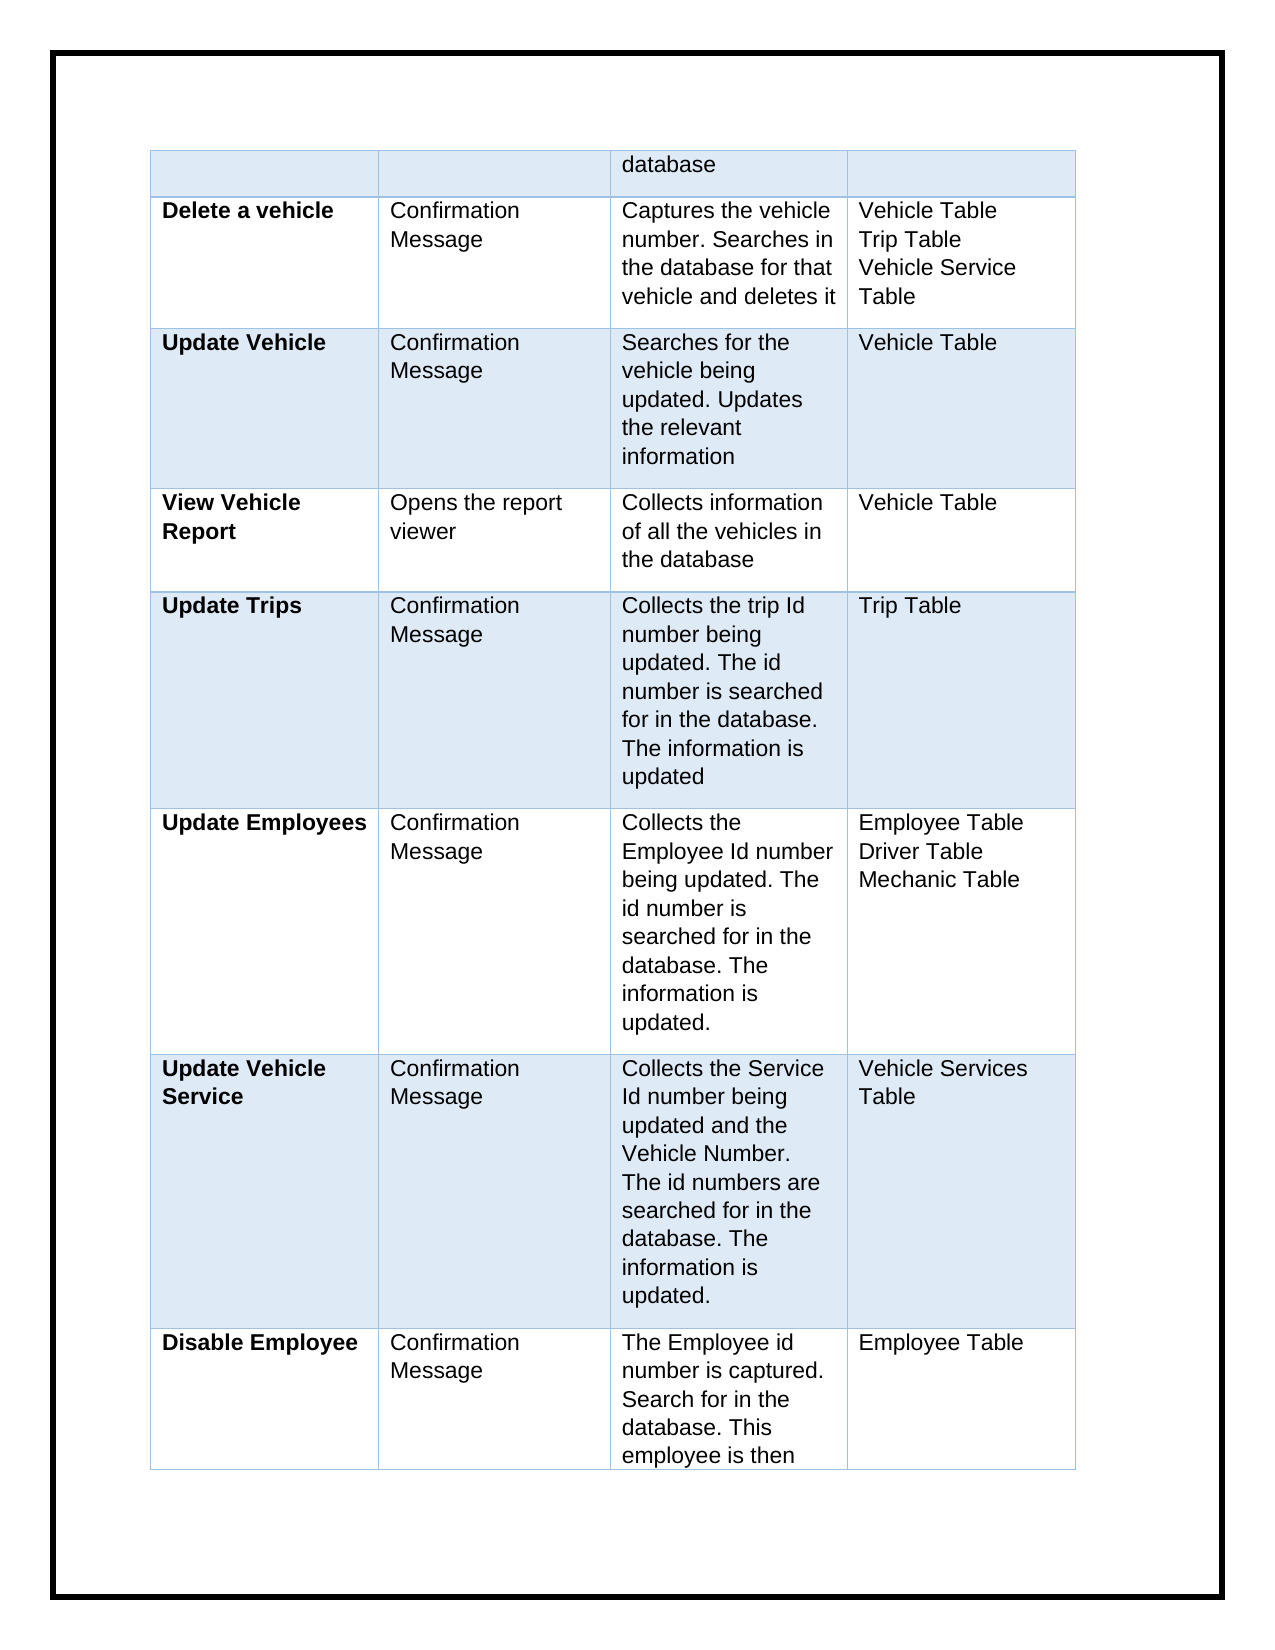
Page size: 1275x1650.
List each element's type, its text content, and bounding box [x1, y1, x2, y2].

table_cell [848, 151, 1075, 196]
table_cell Employee Table [848, 1329, 1075, 1469]
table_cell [379, 1329, 610, 1469]
table_cell Update Trips [151, 593, 378, 808]
table_cell Vehicle Table [848, 329, 1075, 488]
table_cell Disable Employee [151, 1329, 378, 1469]
table_cell Trip Table [848, 593, 1075, 808]
table_cell Vehicle Table Trip Table Vehicle Service Table [848, 198, 1075, 328]
table_cell Update Employees [151, 809, 378, 1054]
table_cell View Vehicle Report [151, 489, 378, 591]
table_cell Confirmation Message [379, 809, 610, 1054]
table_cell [151, 151, 378, 196]
table_cell Vehicle Services Table [848, 1055, 1075, 1328]
table_cell Confirmation Message [379, 329, 610, 488]
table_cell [611, 151, 847, 196]
table_cell Confirmation Message [379, 198, 610, 328]
table_cell Collects the Service Id number being updated and the Vehicle Number. The id numbers are searched for in the database. The information is updated. [611, 1055, 847, 1328]
table_cell Update Vehicle [151, 329, 378, 488]
table_cell Collects information of all the vehicles in the database [611, 489, 847, 591]
table_cell Collects the trip Id number being updated. The id number is searched for in the database. The information is updated [611, 593, 847, 808]
table_cell Vehicle Table [848, 489, 1075, 591]
table_cell Collects the Employee Id number being updated. The id number is searched for in the database. The information is updated. [611, 809, 847, 1054]
table_cell Confirmation Message [379, 593, 610, 808]
table_cell Update Vehicle Service [151, 1055, 378, 1328]
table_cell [611, 1329, 847, 1469]
table_cell Confirmation Message [379, 1055, 610, 1328]
table_cell Searches for the vehicle being updated. Updates the relevant information [611, 329, 847, 488]
table_cell Employee Table Driver Table Mechanic Table [848, 809, 1075, 1054]
table_cell Delete a vehicle [151, 198, 378, 328]
table_cell Opens the report viewer [379, 489, 610, 591]
table_cell Captures the vehicle number. Searches in the database for that vehicle and deletes it [611, 198, 847, 328]
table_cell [379, 151, 610, 196]
